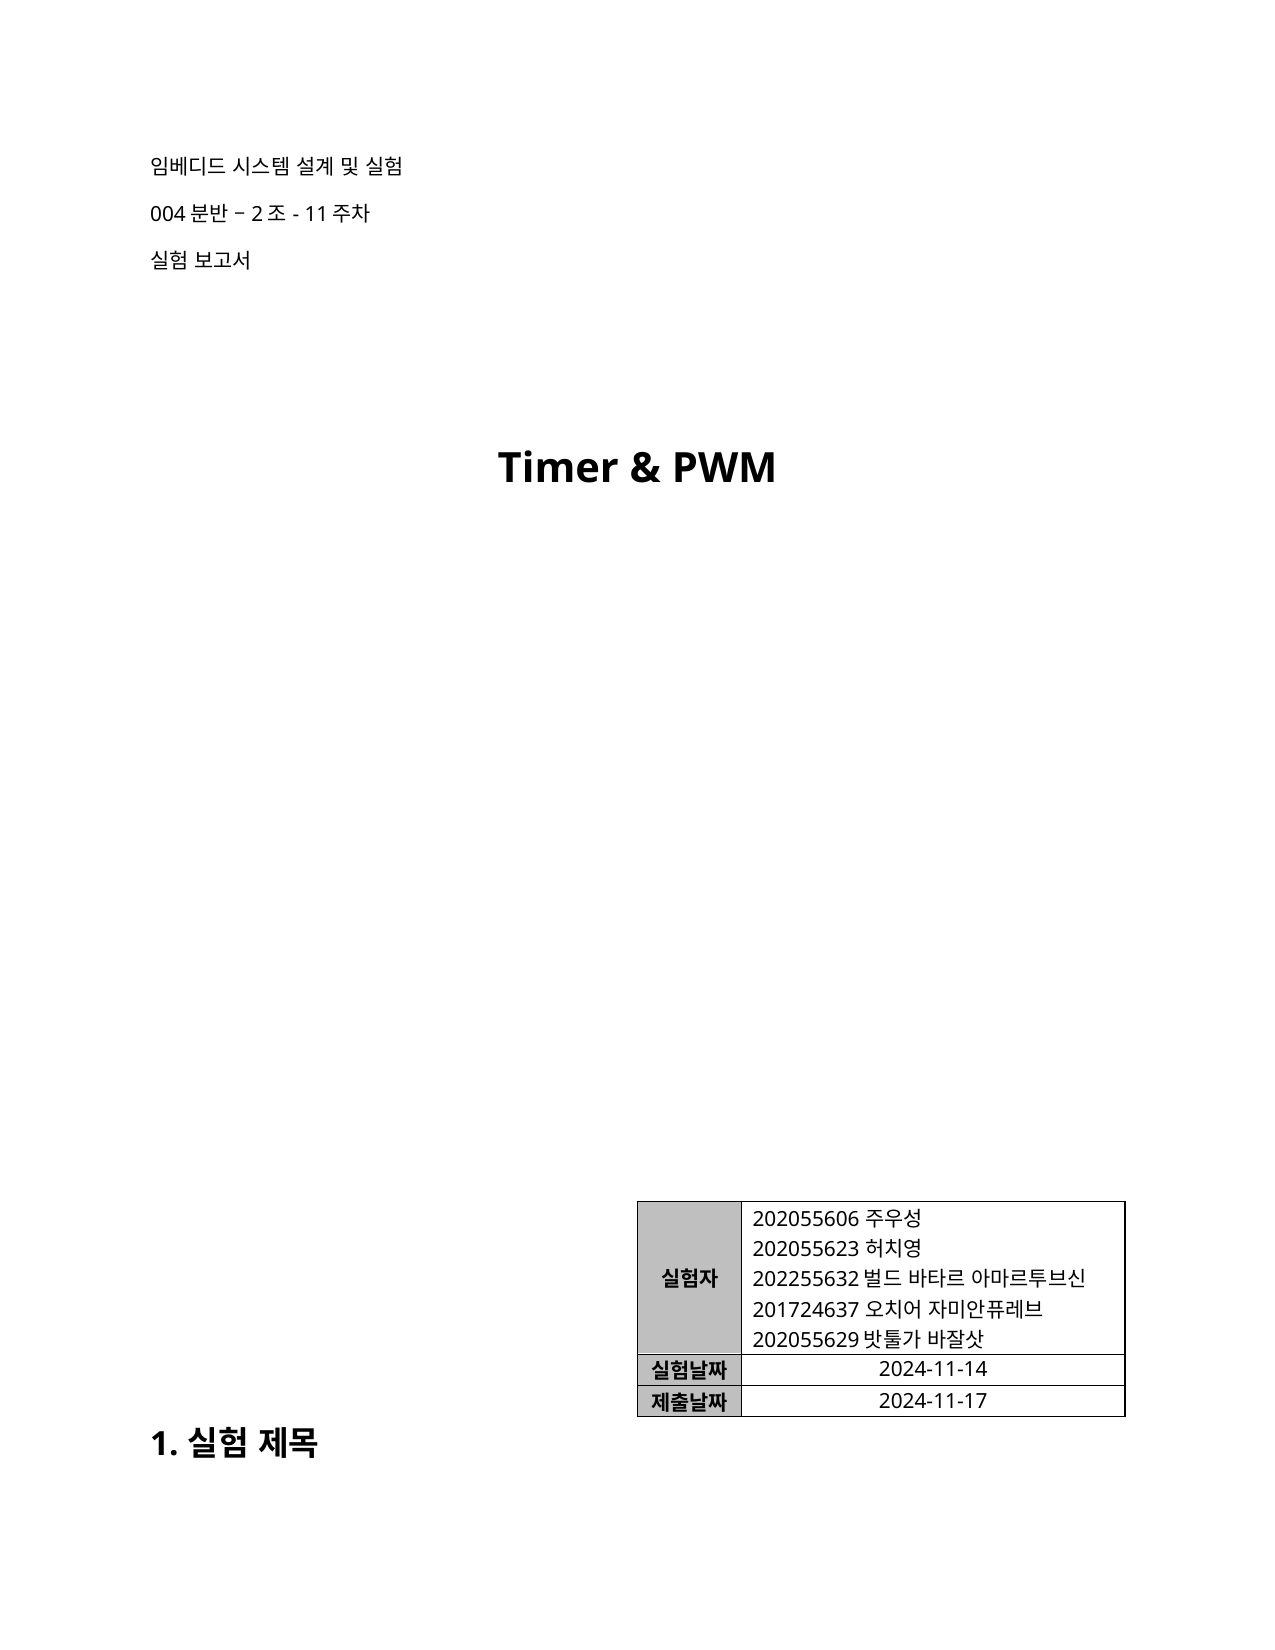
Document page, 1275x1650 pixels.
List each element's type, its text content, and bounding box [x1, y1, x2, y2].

table_header 실험자 [638, 1202, 741, 1353]
text 004분반 – 2조 - 11주차 [150, 197, 1125, 227]
table_header 202055606 주우성 202055623 허치영 202255632벌드 바타르 아마르투브신 201724637 오치어 자미안퓨레브 202055629밧툴가 바잘삿 [742, 1202, 1124, 1353]
table_cell 2024-11-14 [742, 1355, 1124, 1385]
table_cell 2024-11-17 [742, 1386, 1124, 1416]
text 1. 실험 제목 [150, 1417, 1125, 1465]
text 임베디드 시스템 설계 및 실험 [150, 150, 1125, 180]
text Timer & PWM [150, 438, 1125, 494]
table_cell 실험날짜 [638, 1355, 741, 1385]
text 실험 보고서 [150, 244, 1125, 274]
table_cell 제출날짜 [638, 1386, 741, 1416]
